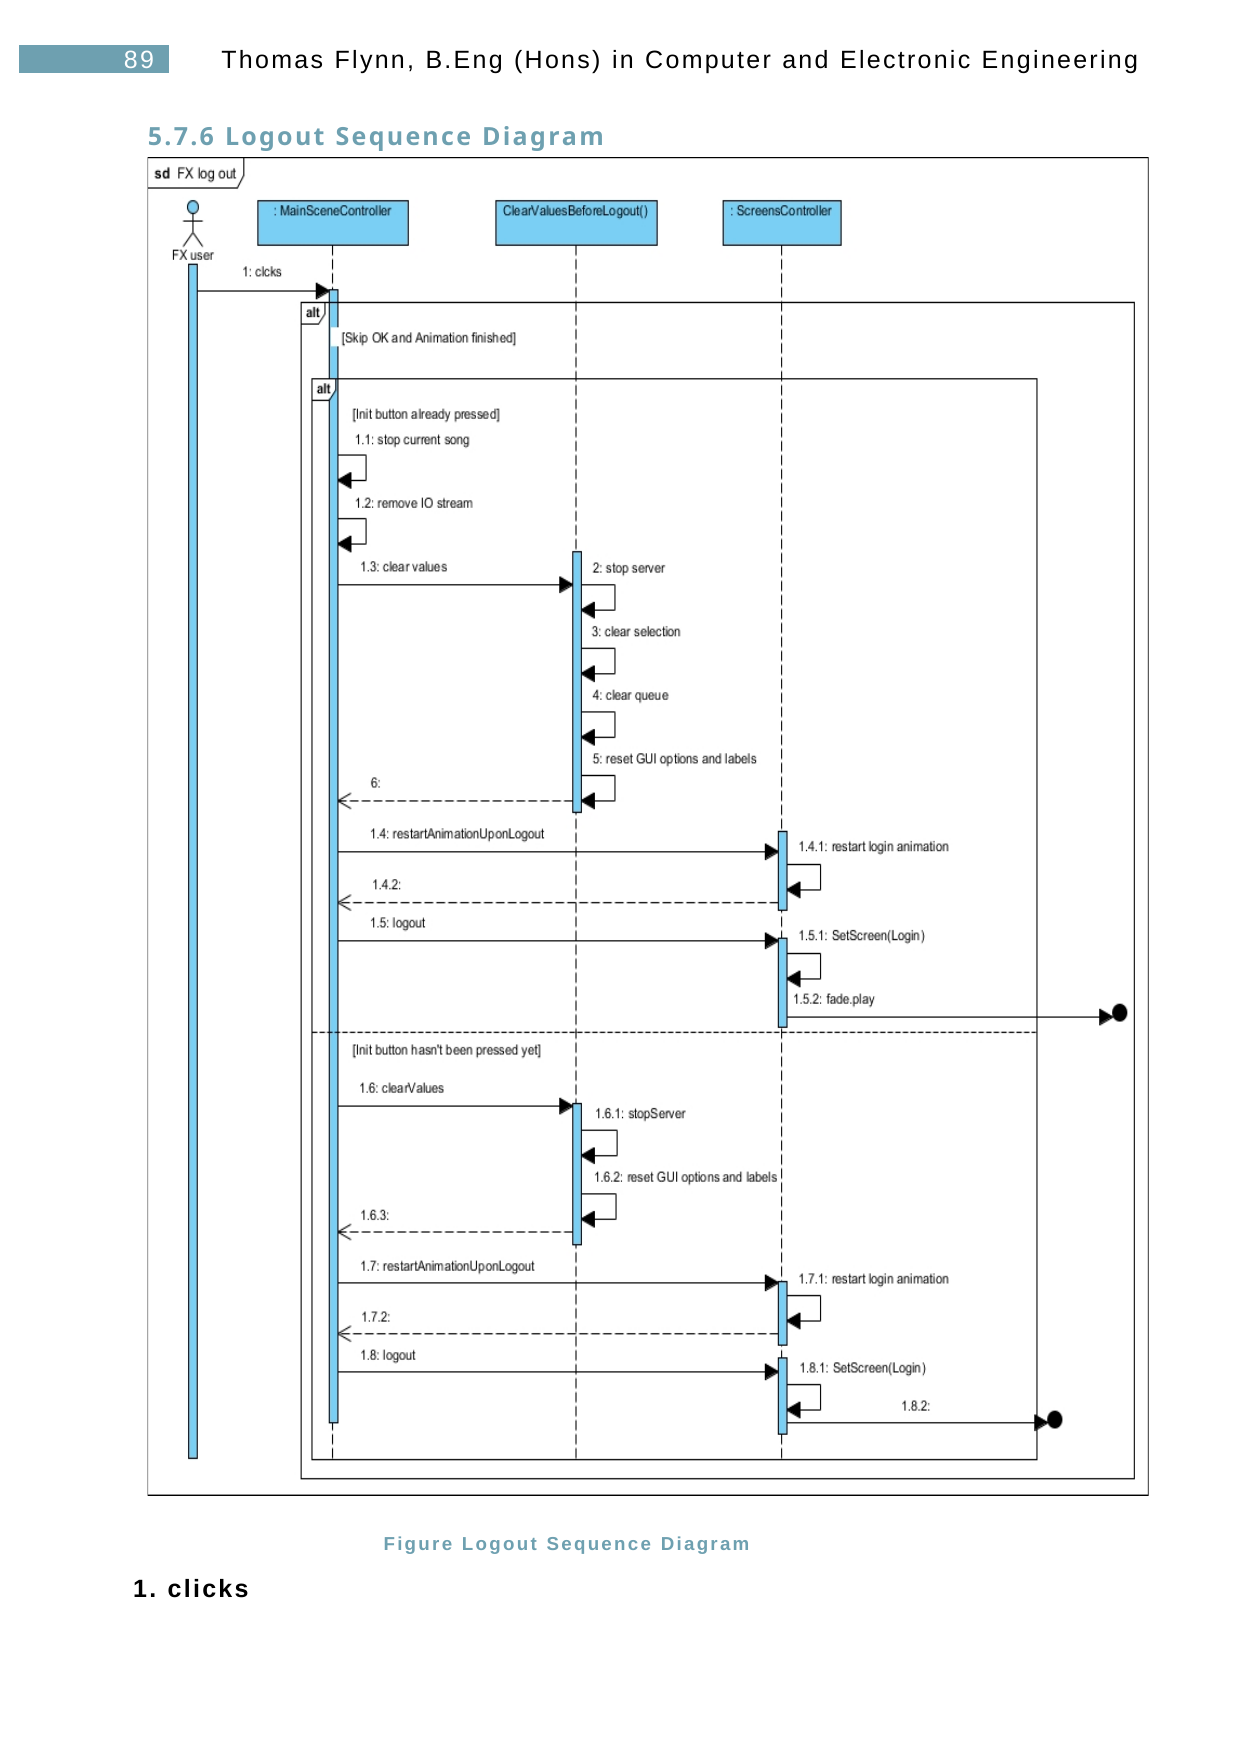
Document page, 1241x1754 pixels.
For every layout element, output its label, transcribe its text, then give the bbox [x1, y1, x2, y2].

subtitle 5.7.6 Logout Sequence Diagram [148, 118, 1122, 152]
text 1. clicks [133, 1574, 1122, 1603]
picture [147, 157, 1149, 1496]
